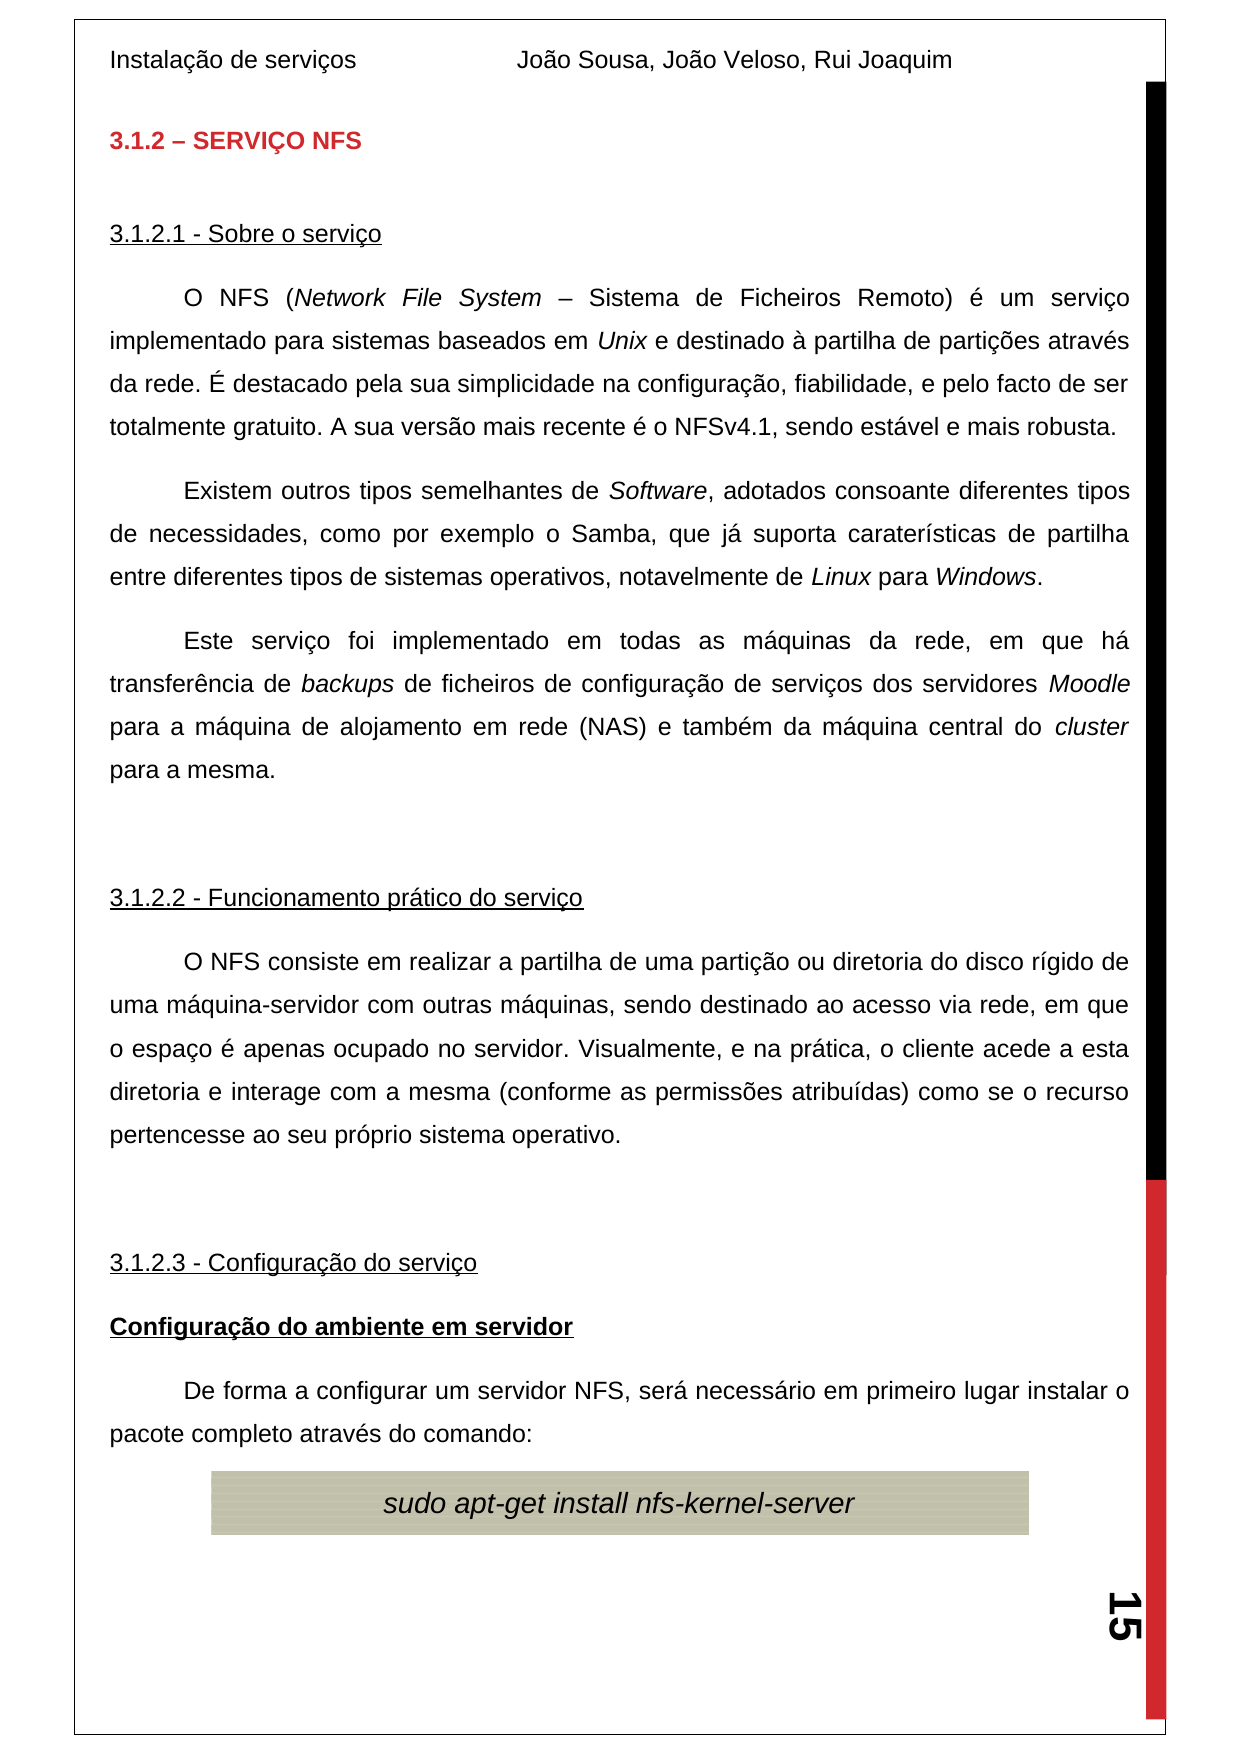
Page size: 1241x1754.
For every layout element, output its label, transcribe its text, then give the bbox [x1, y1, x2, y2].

text De forma a configurar um servidor NFS, será necessário em primeiro lugar instalar o pacote completo através do comando: [109, 1376, 1131, 1447]
text 3.1.2.2 - Funcionamento prático do serviço [109, 883, 1131, 912]
text O NFS consiste em realizar a partilha de uma partição ou diretoria do disco rígido de uma máquina-servidor com outras máquinas, sendo destinado ao acesso via rede, em que o espaço é apenas ocupado no servidor. Visualmente, e na prática, o cliente acede a esta diretoria e interage com a mesma (conforme as permissões atribuídas) como se o recurso pertencesse ao seu próprio sistema operativo. [109, 947, 1131, 1148]
text 3.1.2.1 - Sobre o serviço [109, 218, 1131, 247]
text O NFS (Network File System – Sistema de Ficheiros Remoto) é um serviço implementado para sistemas baseados em Unix e destinado à partilha de partições através da rede. É destacado pela sua simplicidade na configuração, fiabilidade, e pelo facto de ser totalmente gratuito. A sua versão mais recente é o NFSv4.1, sendo estável e mais robusta. [109, 282, 1131, 441]
text 3.1.2.3 - Configuração do serviço [109, 1248, 1131, 1276]
text Este serviço foi implementado em todas as máquinas da rede, em que há transferência de backups de ficheiros de configuração de serviços dos servidores Moodle para a máquina de alojamento em rede (NAS) e também da máquina central do cluster para a mesma. [109, 626, 1131, 784]
text Existem outros tipos semelhantes de Software, adotados consoante diferentes tipos de necessidades, como por exemplo o Samba, que já suporta caraterísticas de partilha entre diferentes tipos de sistemas operativos, notavelmente de Linux para Windows. [109, 476, 1131, 591]
text Configuração do ambiente em servidor [109, 1312, 1131, 1340]
subtitle 3.1.2 – Serviço NFS [109, 126, 1131, 154]
